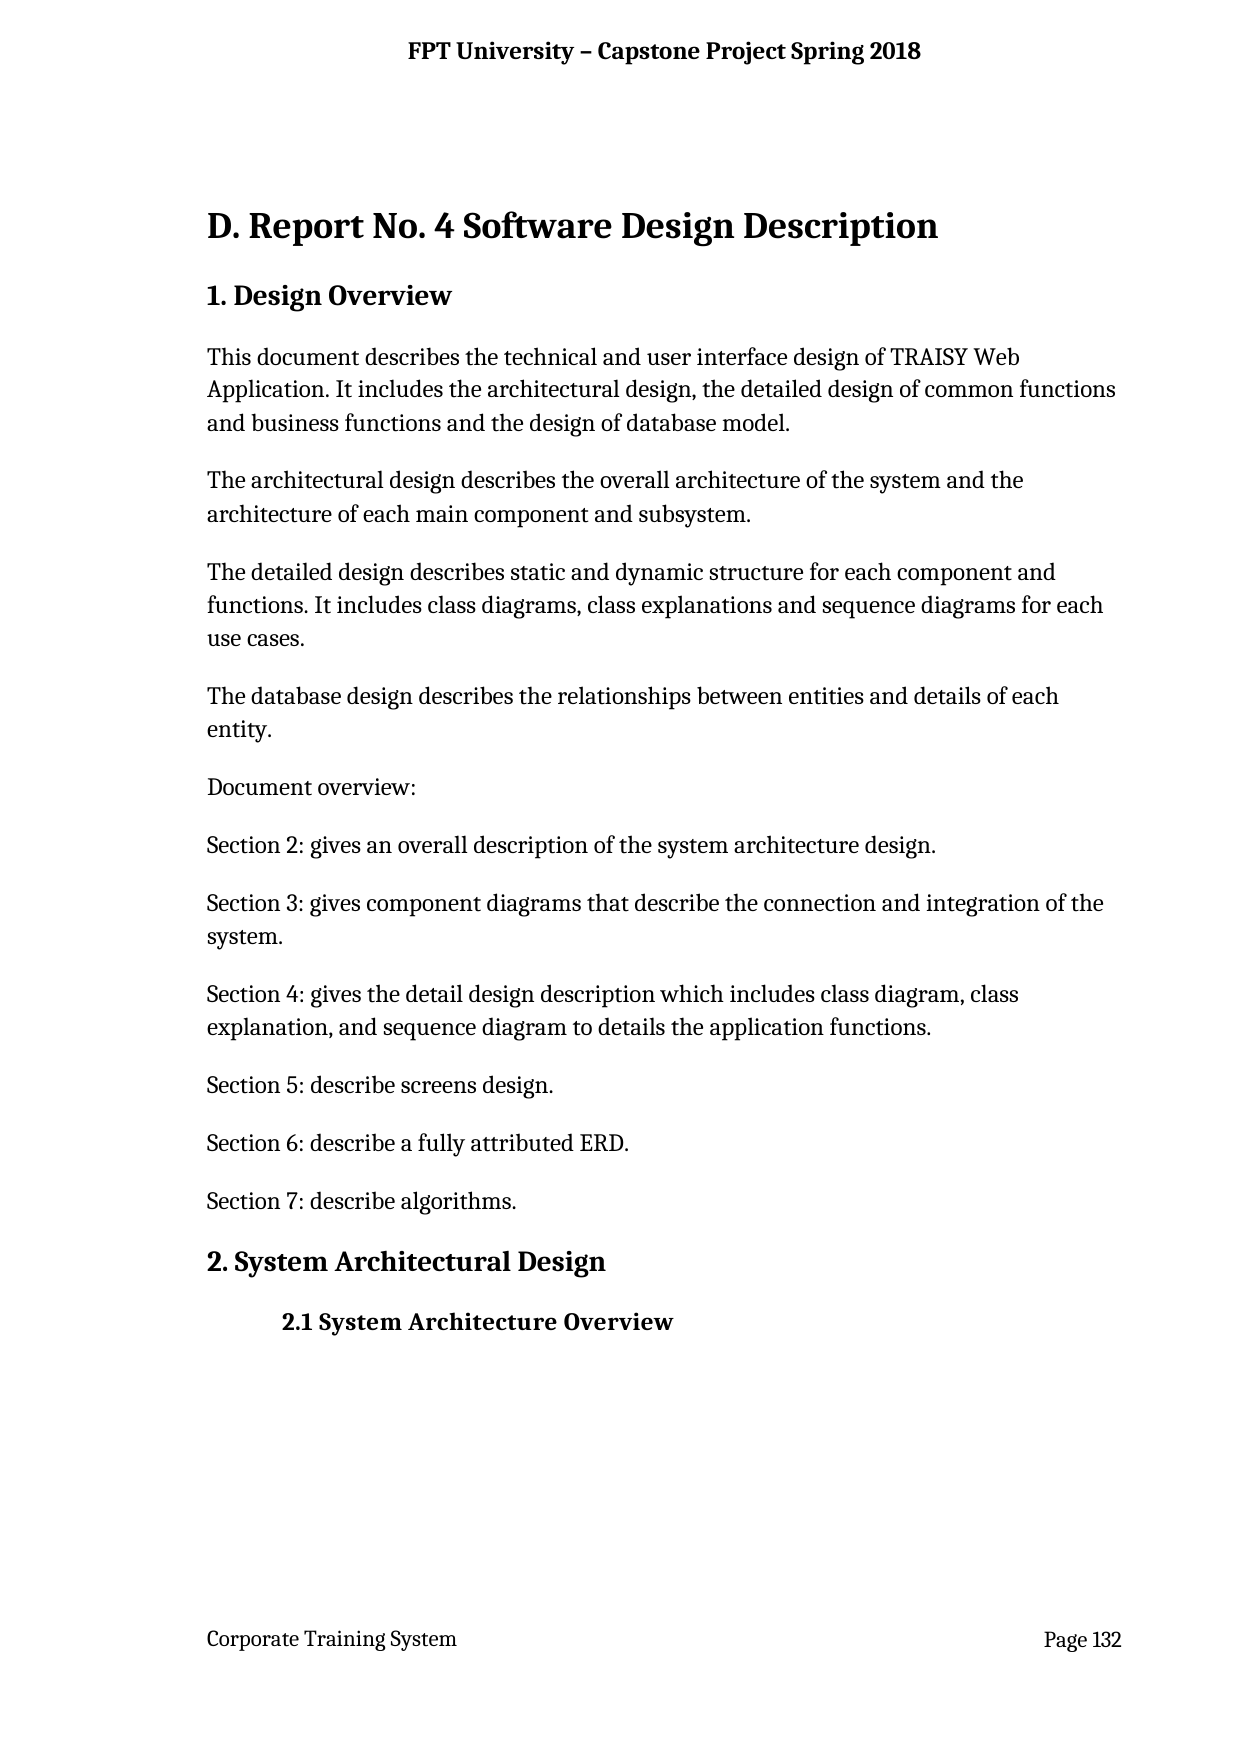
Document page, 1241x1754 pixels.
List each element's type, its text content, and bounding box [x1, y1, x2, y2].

text Section 5: describe screens design. [207, 1071, 1122, 1099]
text 2. System Architectural Design [207, 1245, 1122, 1278]
text Document overview: [207, 773, 1122, 801]
text The detailed design describes static and dynamic structure for each component and functions. It includes class diagrams, class explanations and sequence diagrams for each use cases. [207, 557, 1122, 652]
text Section 2: gives an overall description of the system architecture design. [207, 831, 1122, 859]
text The database design describes the relationships between entities and details of each entity. [207, 682, 1122, 743]
text This document describes the technical and user interface design of TRAISY Web Application. It includes the architectural design, the detailed design of common functions and business functions and the design of database model. [207, 342, 1122, 437]
subtitle D. Report No. 4 Software Design Description [207, 204, 1124, 247]
text The architectural design describes the overall architecture of the system and the architecture of each main component and subsystem. [207, 466, 1122, 528]
text 1. Design Overview [207, 279, 1122, 312]
text Section 4: gives the detail design description which includes class diagram, class explanation, and sequence diagram to details the application functions. [207, 980, 1122, 1041]
text Section 3: gives component diagrams that describe the connection and integration of the system. [207, 889, 1122, 950]
text Section 6: describe a fully attributed ERD. [207, 1129, 1122, 1157]
text Section 7: describe algorithms. [207, 1187, 1122, 1216]
text 2.1 System Architecture Overview [282, 1308, 1122, 1337]
